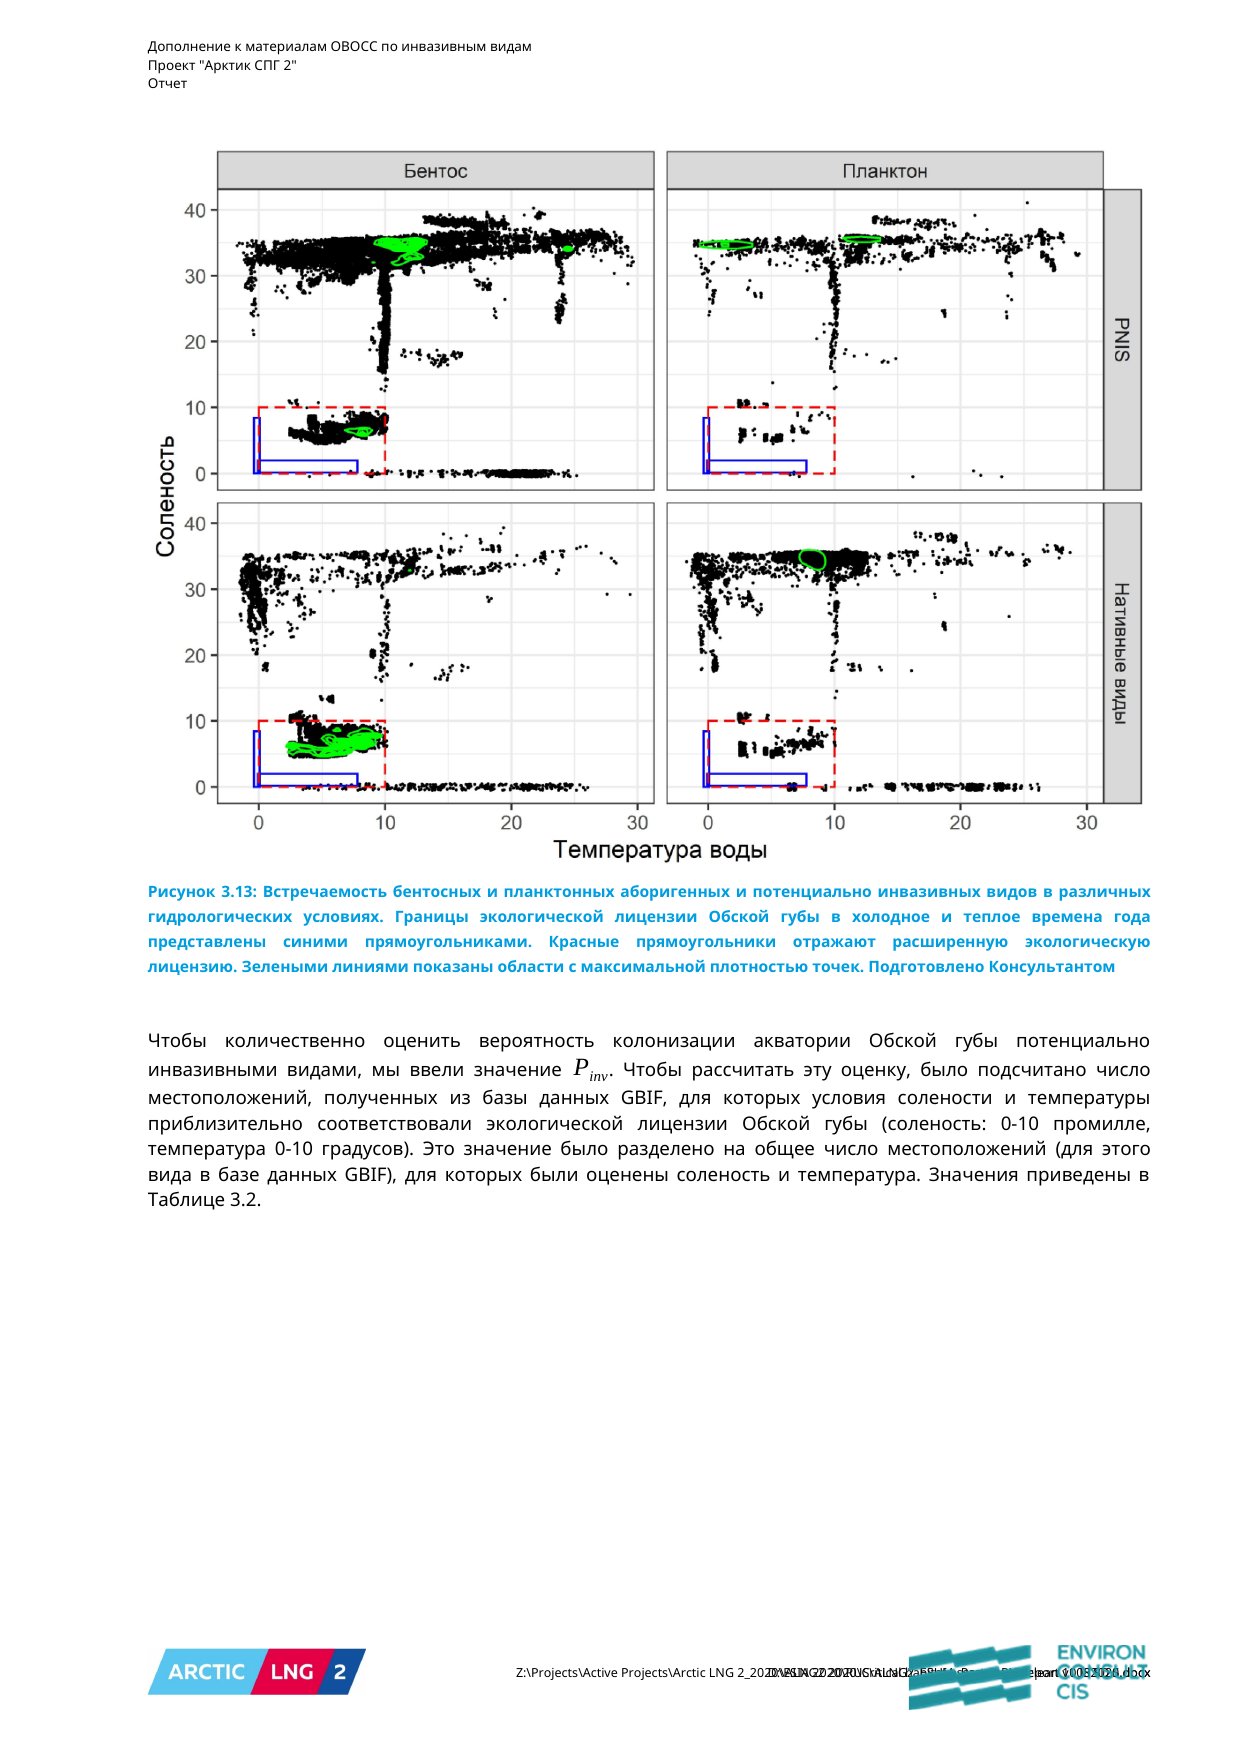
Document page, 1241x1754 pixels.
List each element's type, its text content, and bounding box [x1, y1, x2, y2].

picture [147, 140, 1152, 865]
text Чтобы количественно оценить вероятность колонизации акватории Обской губы потенциально инвазивными видами, мы ввели значение . Чтобы рассчитать эту оценку, было подсчитано число местоположений, полученных из базы данных GBIF, для которых условия солености и температуры приблизительно соответствовали экологической лицензии Обской губы (соленость: 0-10 промилле, температура 0-10 градусов). Это значение было разделено на общее число местоположений (для этого вида в базе данных GBIF), для которых были оценены соленость и температура. Значения приведены в Таблице 3.2. [148, 1028, 1152, 1212]
picture [147, 1648, 366, 1695]
picture [908, 1645, 1148, 1710]
